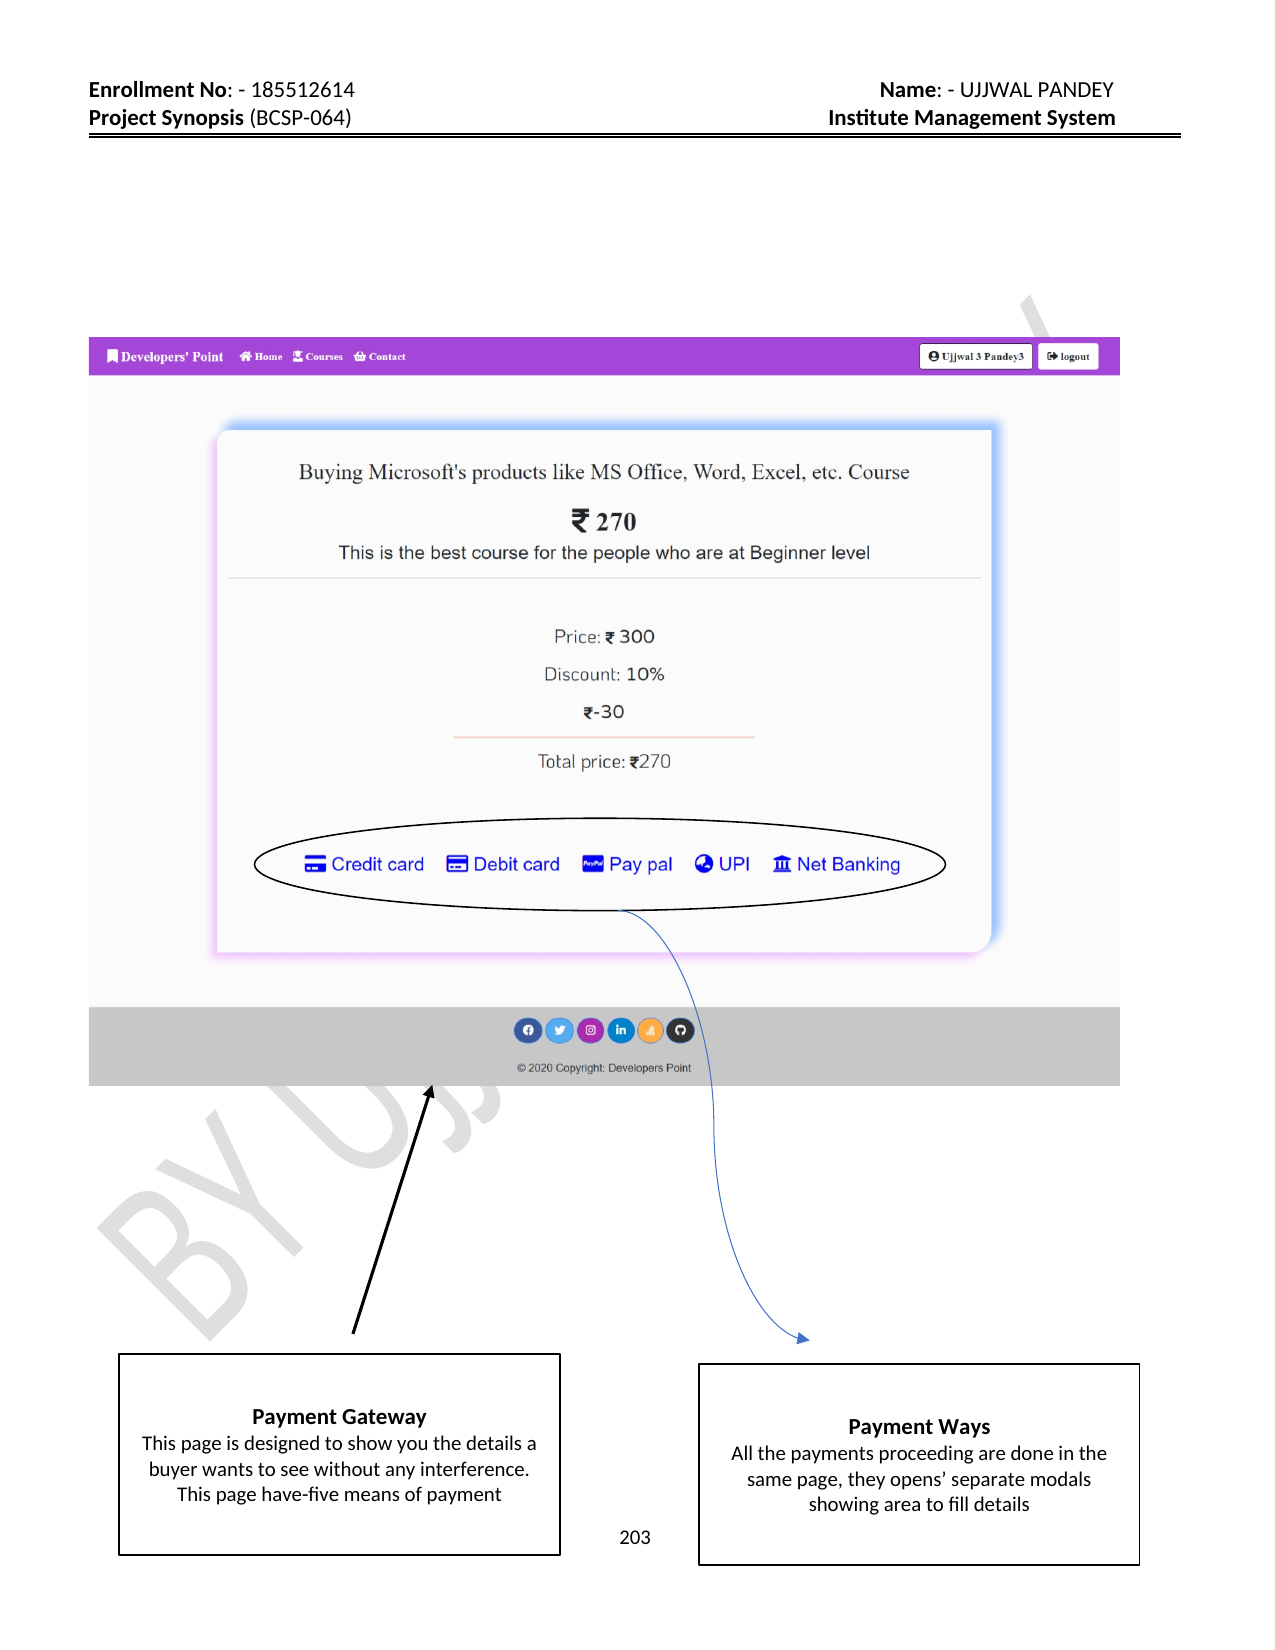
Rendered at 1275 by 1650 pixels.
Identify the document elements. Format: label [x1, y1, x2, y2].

picture [256, 820, 944, 909]
picture [88, 337, 1120, 1086]
